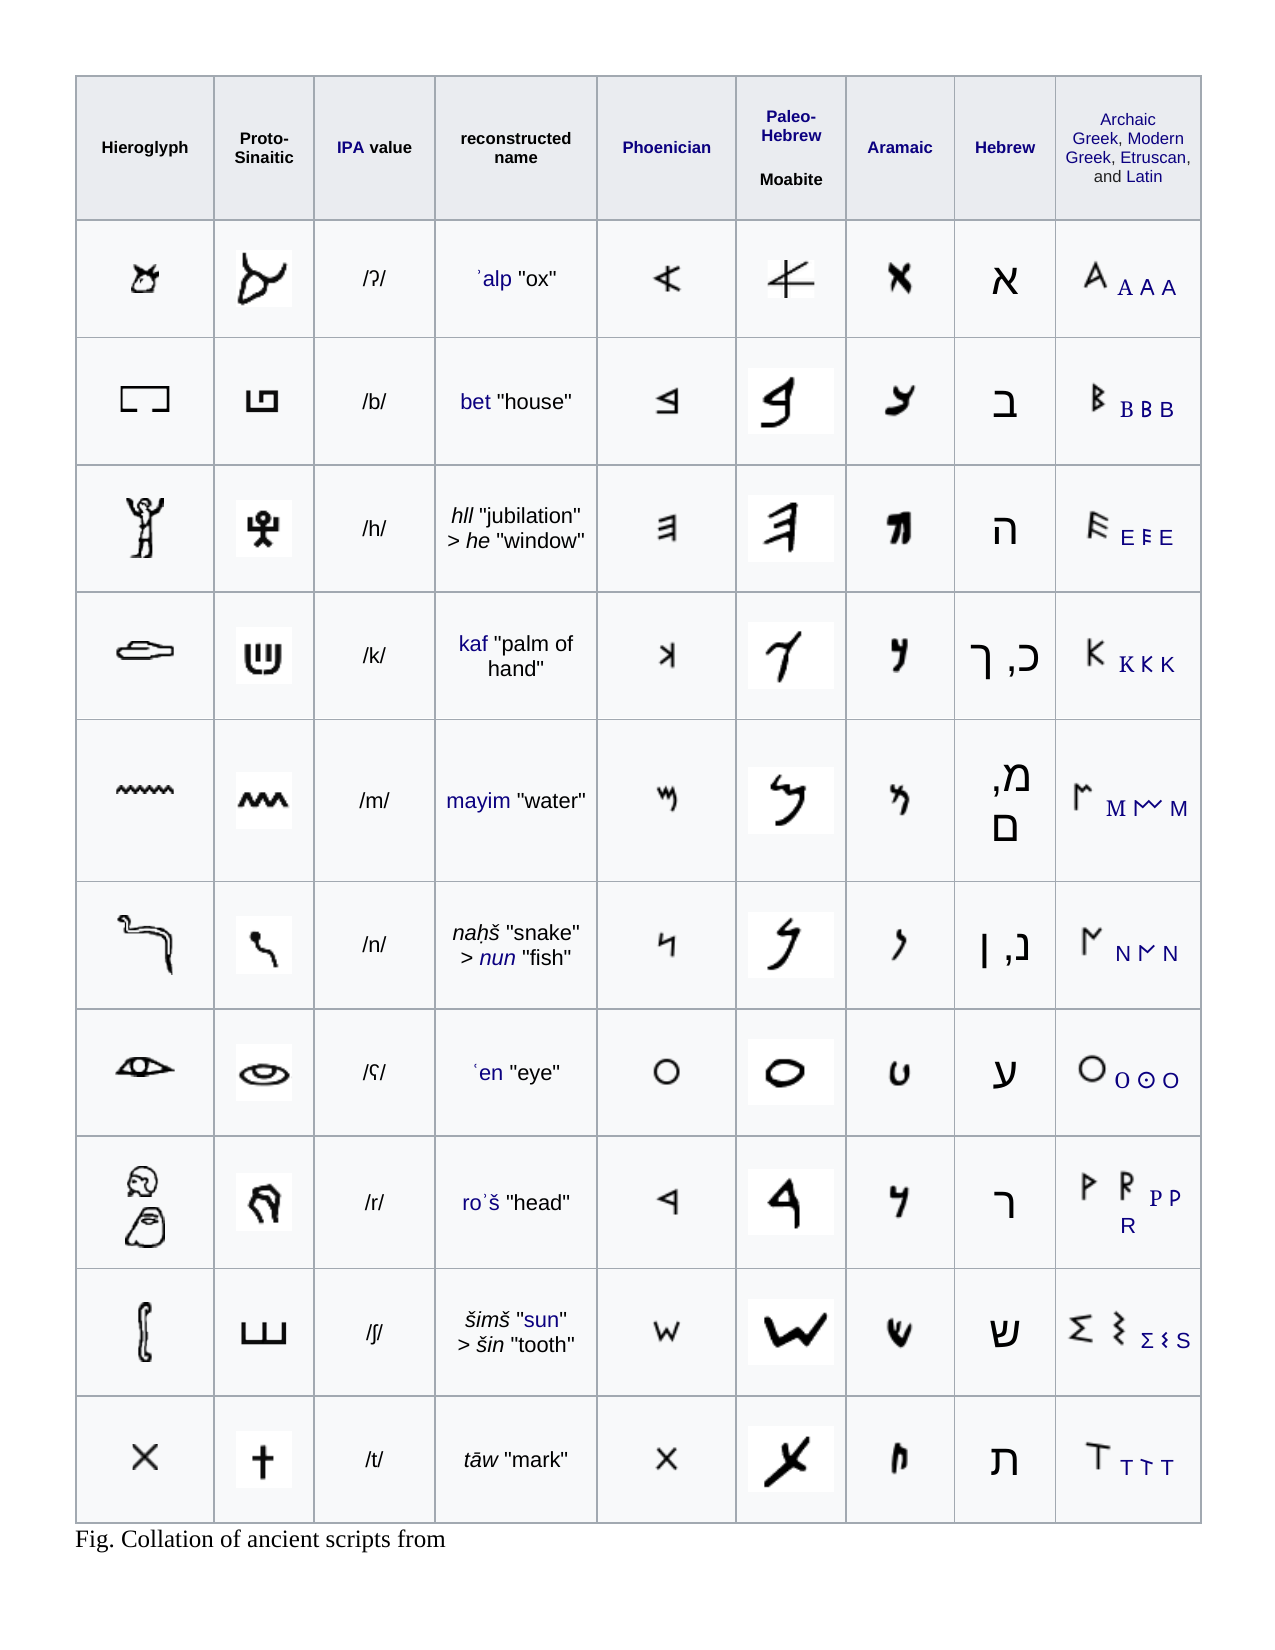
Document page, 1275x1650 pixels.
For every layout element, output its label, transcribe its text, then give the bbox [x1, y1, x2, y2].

table_cell roʾš "head" [436, 1137, 596, 1268]
picture [1077, 922, 1110, 962]
picture [236, 1431, 293, 1488]
table_cell /t/ [315, 1397, 434, 1522]
table_header Proto-Sinaitic [215, 77, 313, 219]
table_header Phoenician [598, 77, 735, 219]
table_cell bet "house" [436, 338, 596, 464]
picture [120, 386, 170, 412]
table_cell [215, 720, 313, 881]
table_cell naḥš "snake" > nun "fish" [436, 882, 596, 1008]
table_cell [598, 338, 735, 464]
picture [116, 785, 174, 794]
table_cell Ν 𐌍 N [1056, 882, 1200, 1008]
table_cell ʾalp "ox" [436, 221, 596, 337]
picture [651, 784, 683, 816]
table_cell ע [955, 1010, 1055, 1135]
table_cell [77, 1397, 213, 1522]
picture [138, 1302, 152, 1362]
picture [1082, 505, 1114, 545]
table_cell /k/ [315, 593, 434, 718]
picture [236, 1173, 293, 1231]
table_cell Β 𐌁 B [1056, 338, 1200, 464]
table_cell [215, 593, 313, 718]
table_header Archaic Greek, Modern Greek, Etruscan, and Latin [1056, 77, 1200, 219]
table_header Aramaic [847, 77, 954, 219]
table_cell Ο 𐌏 O [1056, 1010, 1200, 1135]
picture [115, 1057, 175, 1077]
table_cell [598, 466, 735, 591]
table_cell ה [955, 466, 1055, 591]
table_cell [598, 221, 735, 337]
picture [117, 915, 173, 975]
table_cell [215, 466, 313, 591]
table_cell [598, 1137, 735, 1268]
picture [127, 1166, 159, 1197]
picture [884, 1185, 916, 1219]
picture [747, 912, 835, 978]
picture [1065, 1309, 1098, 1349]
picture [884, 384, 916, 418]
picture [884, 1442, 916, 1476]
table_cell א [955, 221, 1055, 337]
table_cell [77, 1269, 213, 1395]
table_cell /m/ [315, 720, 434, 881]
picture [125, 1207, 165, 1248]
picture [236, 627, 293, 684]
table_cell [847, 1010, 954, 1135]
table_cell [737, 221, 845, 337]
table_cell [847, 720, 954, 881]
picture [126, 498, 164, 558]
picture [884, 928, 916, 962]
table_cell [77, 466, 213, 591]
table_cell [737, 882, 845, 1008]
table_cell /ʔ/ [315, 221, 434, 337]
table_cell [215, 882, 313, 1008]
table_cell [215, 1010, 313, 1135]
picture [884, 511, 916, 546]
table_header reconstructed name [436, 77, 596, 219]
table_cell [77, 593, 213, 718]
table_cell hll "jubilation" > he "window" [436, 466, 596, 591]
table_cell [77, 1137, 213, 1268]
table_cell [77, 1010, 213, 1135]
table_cell [737, 1269, 845, 1395]
table_cell [598, 720, 735, 881]
picture [747, 368, 835, 434]
table_cell [847, 1397, 954, 1522]
picture [236, 772, 293, 829]
picture [884, 1055, 916, 1089]
table_cell [215, 1269, 313, 1395]
table_cell [598, 1010, 735, 1135]
table_cell [77, 221, 213, 337]
table_cell [598, 1397, 735, 1522]
table_cell kaf "palm of hand" [436, 593, 596, 718]
picture [747, 767, 835, 834]
picture [884, 262, 916, 296]
picture [651, 929, 683, 961]
picture [884, 1315, 916, 1349]
picture [1082, 378, 1114, 418]
table_cell מ, ם [955, 720, 1055, 881]
picture [651, 1186, 683, 1218]
table_cell [847, 338, 954, 464]
table_cell נ, ן [955, 882, 1055, 1008]
table_cell [847, 1137, 954, 1268]
table_cell Σ 𐌔 S [1056, 1269, 1200, 1395]
picture [1103, 1309, 1135, 1349]
table_cell [737, 466, 845, 591]
table_cell mayim "water" [436, 720, 596, 881]
text Fig. Collation of ancient scripts from [75, 1524, 1200, 1552]
picture [1074, 1166, 1106, 1207]
picture [884, 638, 916, 673]
picture [651, 1443, 683, 1475]
table_cell ʿen "eye" [436, 1010, 596, 1135]
table_header Hieroglyph [77, 77, 213, 219]
table_cell /ʕ/ [315, 1010, 434, 1135]
table_cell [847, 466, 954, 591]
picture [132, 1444, 158, 1470]
picture [747, 495, 835, 562]
table_cell [737, 338, 845, 464]
picture [651, 263, 683, 295]
table_cell Κ 𐌊 K [1056, 593, 1200, 718]
table_cell [737, 1137, 845, 1268]
table_cell [737, 720, 845, 881]
picture [236, 250, 293, 307]
picture [1081, 632, 1113, 673]
table_cell ת [955, 1397, 1055, 1522]
table_cell /n/ [315, 882, 434, 1008]
table_cell Ε 𐌄 E [1056, 466, 1200, 591]
picture [131, 264, 159, 293]
table_cell ר [955, 1137, 1055, 1268]
picture [236, 500, 293, 557]
picture [767, 260, 815, 298]
table_cell [847, 882, 954, 1008]
table_cell /b/ [315, 338, 434, 464]
picture [747, 1299, 835, 1365]
table_cell /ʃ/ [315, 1269, 434, 1395]
table_cell [598, 882, 735, 1008]
picture [236, 916, 293, 974]
picture [884, 783, 916, 817]
table_header Paleo-Hebrew Moabite [737, 77, 845, 219]
table_cell [737, 593, 845, 718]
table_cell [737, 1397, 845, 1522]
table_cell [77, 338, 213, 464]
table_cell [598, 593, 735, 718]
table_cell [847, 593, 954, 718]
picture [651, 385, 683, 417]
picture [651, 640, 683, 672]
picture [116, 641, 174, 660]
table_cell [215, 1397, 313, 1522]
table_cell Μ 𐌌 M [1056, 720, 1200, 881]
table_cell Α 𐌀 A [1056, 221, 1200, 337]
table_cell ב [955, 338, 1055, 464]
picture [1068, 777, 1100, 817]
picture [651, 1316, 683, 1348]
table_cell [598, 1269, 735, 1395]
table_cell כ, ך [955, 593, 1055, 718]
picture [1111, 1166, 1143, 1207]
table_cell [737, 1010, 845, 1135]
picture [236, 1044, 293, 1101]
table_header Hebrew [955, 77, 1055, 219]
picture [747, 622, 835, 689]
table_cell /h/ [315, 466, 434, 591]
picture [651, 512, 683, 544]
table_cell [847, 221, 954, 337]
picture [236, 373, 293, 430]
table_cell [77, 882, 213, 1008]
table_header IPA value [315, 77, 434, 219]
picture [747, 1426, 835, 1492]
table_cell Ρ 𐌓 R [1056, 1137, 1200, 1268]
picture [1076, 1049, 1108, 1089]
table_cell Τ 𐌕 T [1056, 1397, 1200, 1522]
table_cell tāw "mark" [436, 1397, 596, 1522]
table_cell /r/ [315, 1137, 434, 1268]
table_cell [77, 720, 213, 881]
table_cell šimš "sun" > šin "tooth" [436, 1269, 596, 1395]
picture [1080, 255, 1112, 296]
table_cell [215, 221, 313, 337]
picture [1082, 1436, 1114, 1476]
picture [747, 1169, 835, 1235]
table_cell ש [955, 1269, 1055, 1395]
picture [651, 1056, 683, 1088]
picture [747, 1039, 835, 1105]
table_cell [215, 1137, 313, 1268]
table_cell [847, 1269, 954, 1395]
table_cell [215, 338, 313, 464]
picture [236, 1303, 293, 1361]
